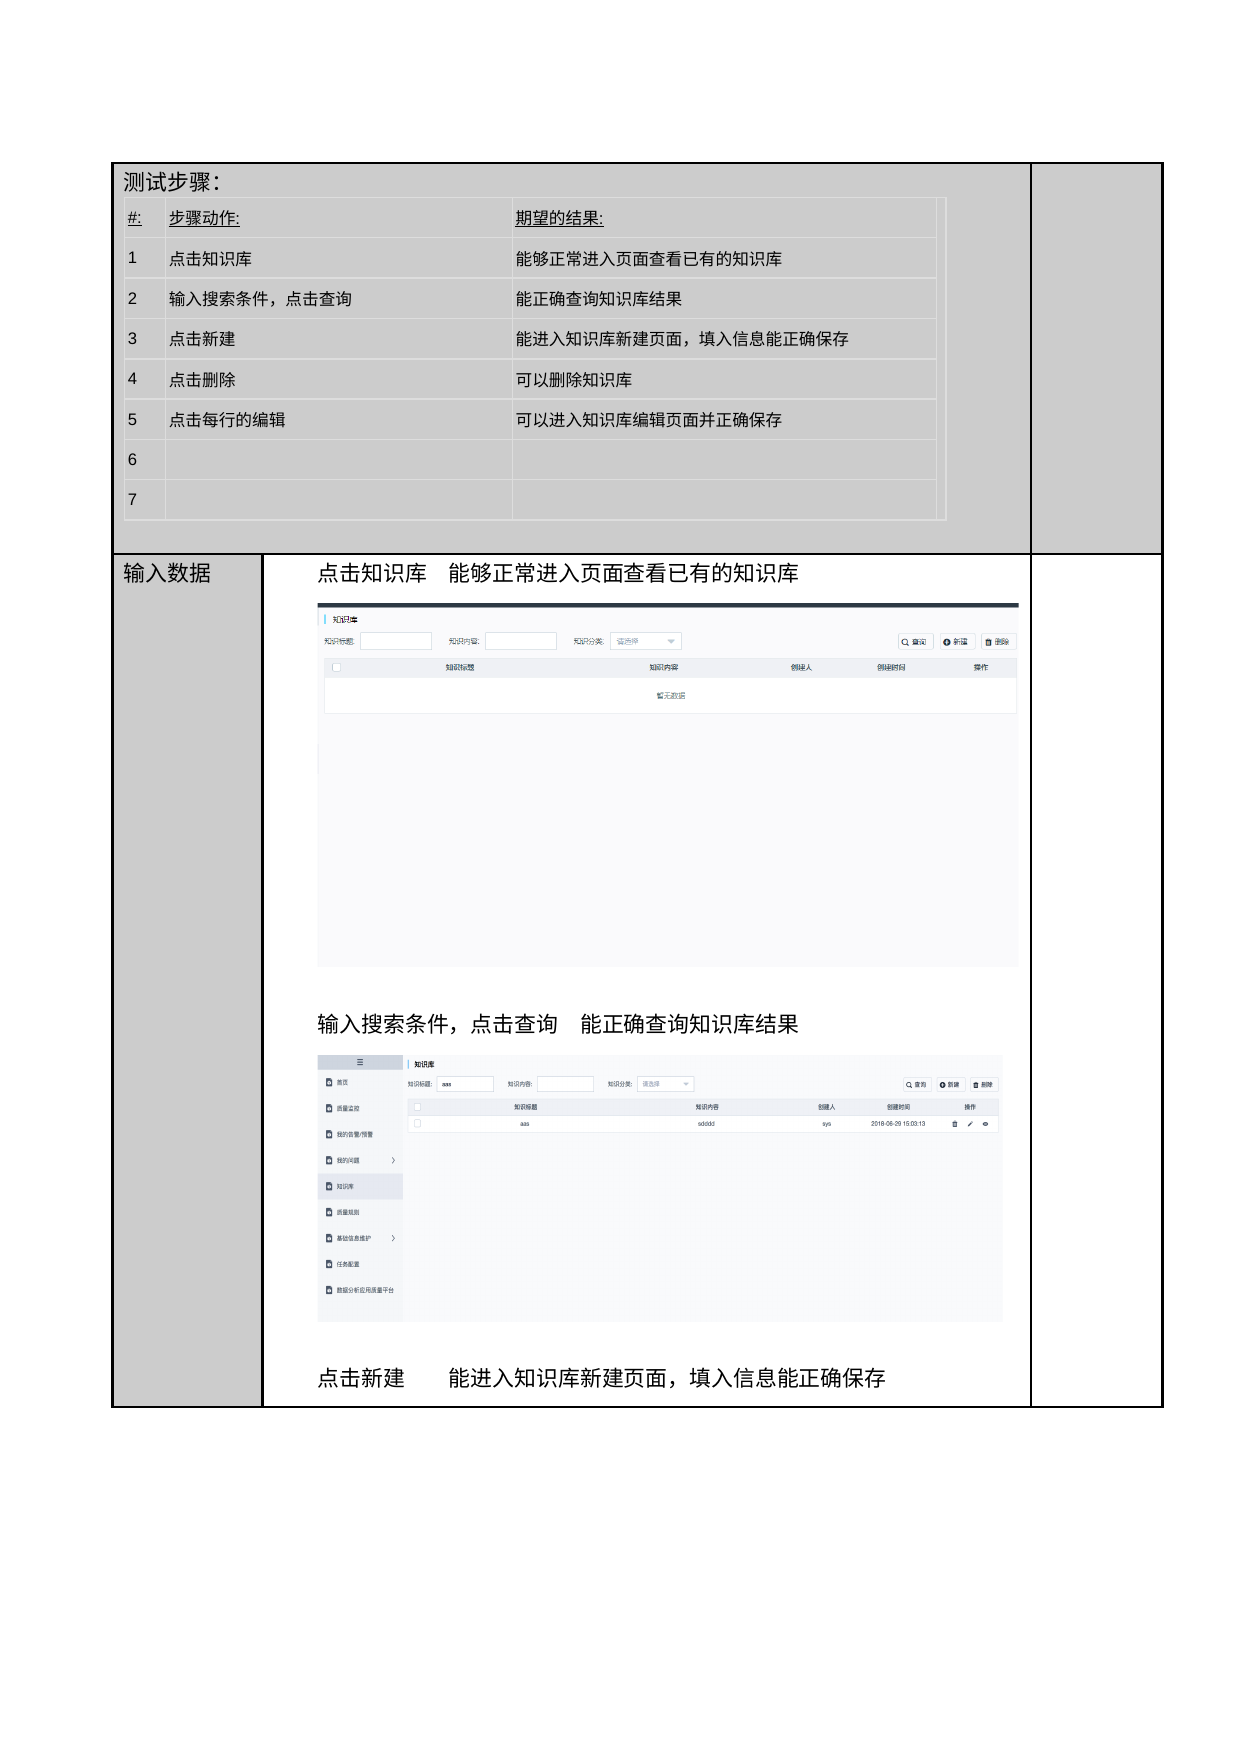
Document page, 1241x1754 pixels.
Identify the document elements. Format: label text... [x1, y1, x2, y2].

picture [317, 603, 1019, 967]
picture [317, 1055, 1003, 1322]
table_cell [264, 555, 1030, 1406]
table_cell 测试步骤： [114, 164, 1030, 553]
table_cell [1032, 555, 1161, 1406]
table_cell [1032, 164, 1161, 553]
table_cell 输入数据 [114, 555, 261, 1406]
